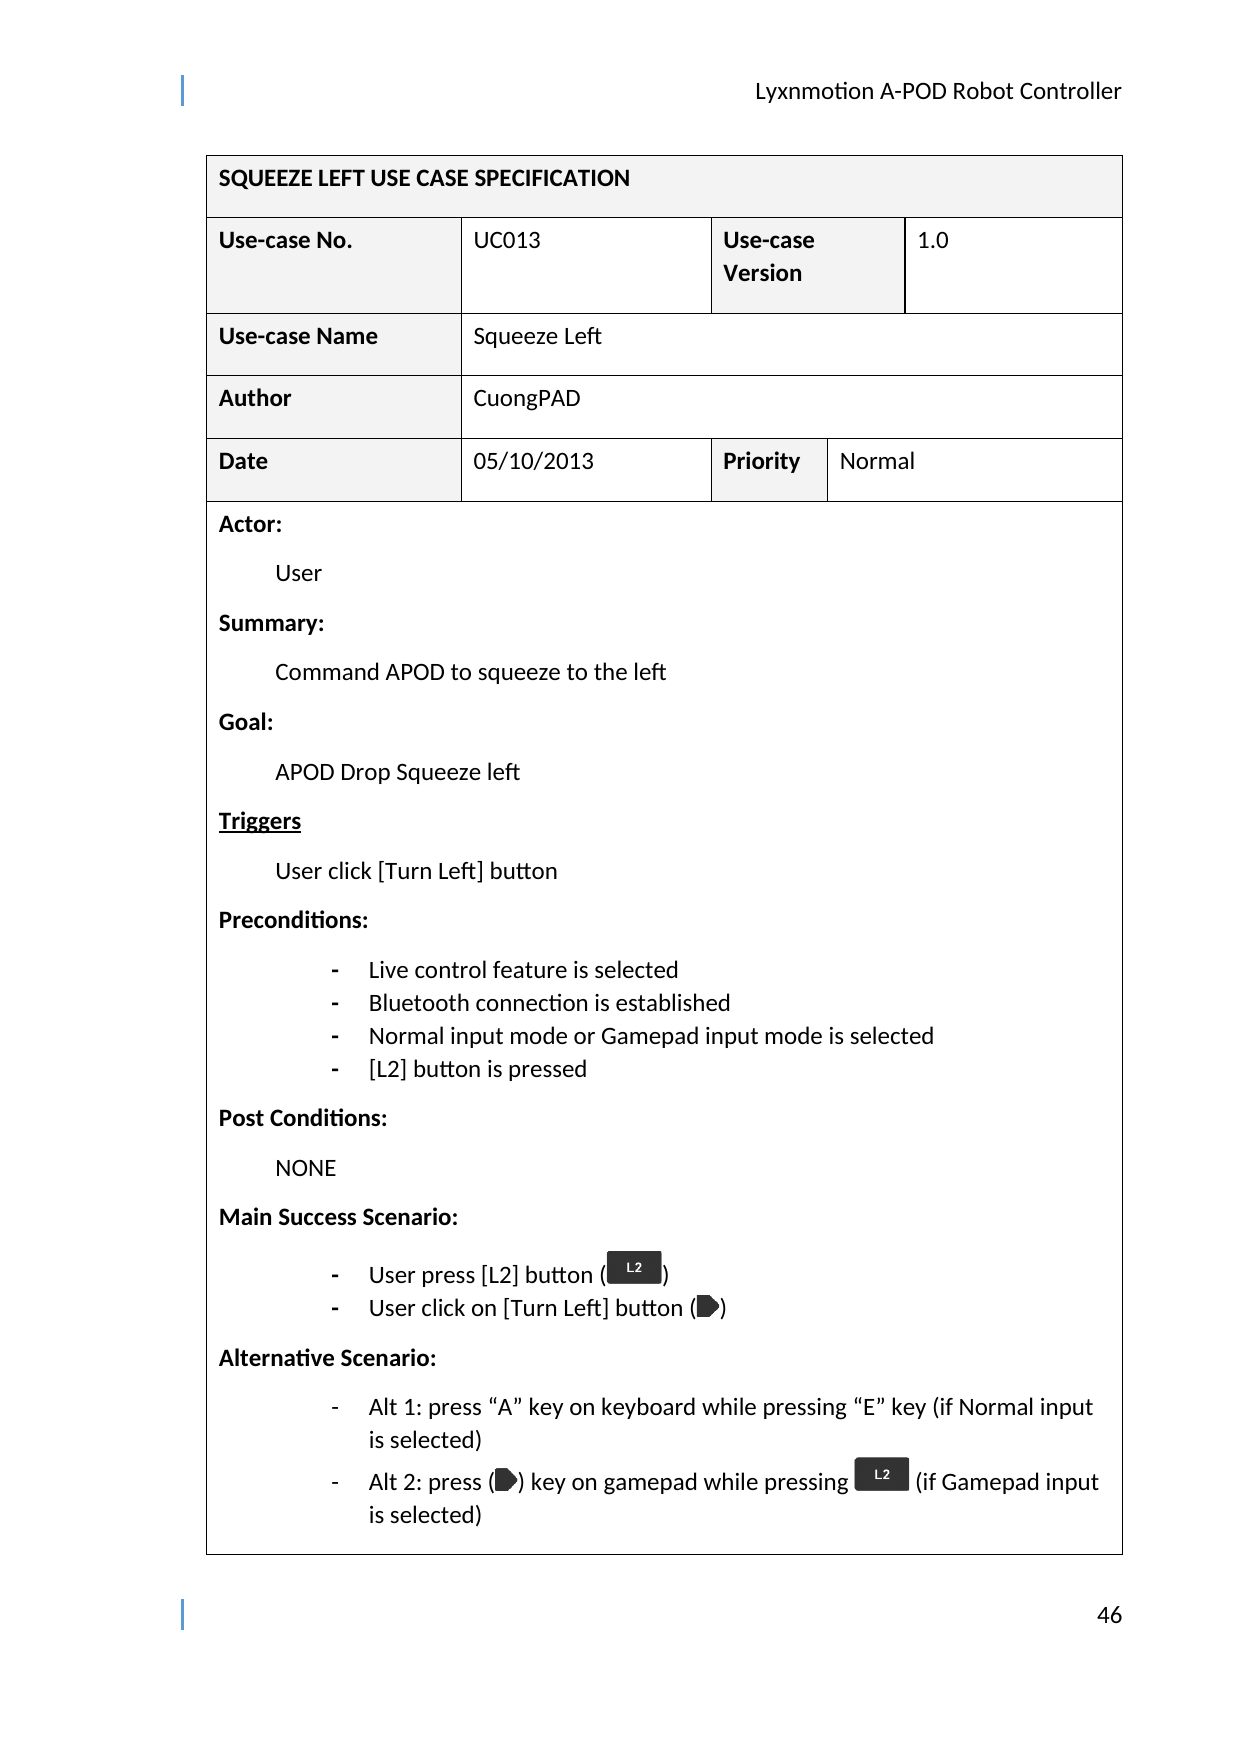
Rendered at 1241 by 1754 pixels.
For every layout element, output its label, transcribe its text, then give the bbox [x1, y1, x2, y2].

table_cell Use-case Name [207, 314, 461, 375]
table_cell Normal [828, 439, 1122, 501]
table_cell 1.0 [906, 218, 1122, 313]
table_header SQUEEZE LEFT USE CASE SPECIFICATION [207, 156, 1122, 217]
table_cell CuongPAD [462, 376, 1122, 438]
table_cell 05/10/2013 [462, 439, 711, 501]
table_cell Date [207, 439, 461, 501]
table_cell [207, 502, 1122, 1554]
picture [495, 1468, 518, 1491]
table_cell Priority [712, 439, 827, 501]
table_cell Use-case No. [207, 218, 461, 313]
table_cell Use-case Version [712, 218, 904, 313]
table_cell UC013 [462, 218, 711, 313]
picture [854, 1457, 910, 1491]
table_cell Squeeze Left [462, 314, 1122, 375]
table_cell Author [207, 376, 461, 438]
picture [606, 1251, 662, 1284]
picture [696, 1295, 720, 1317]
